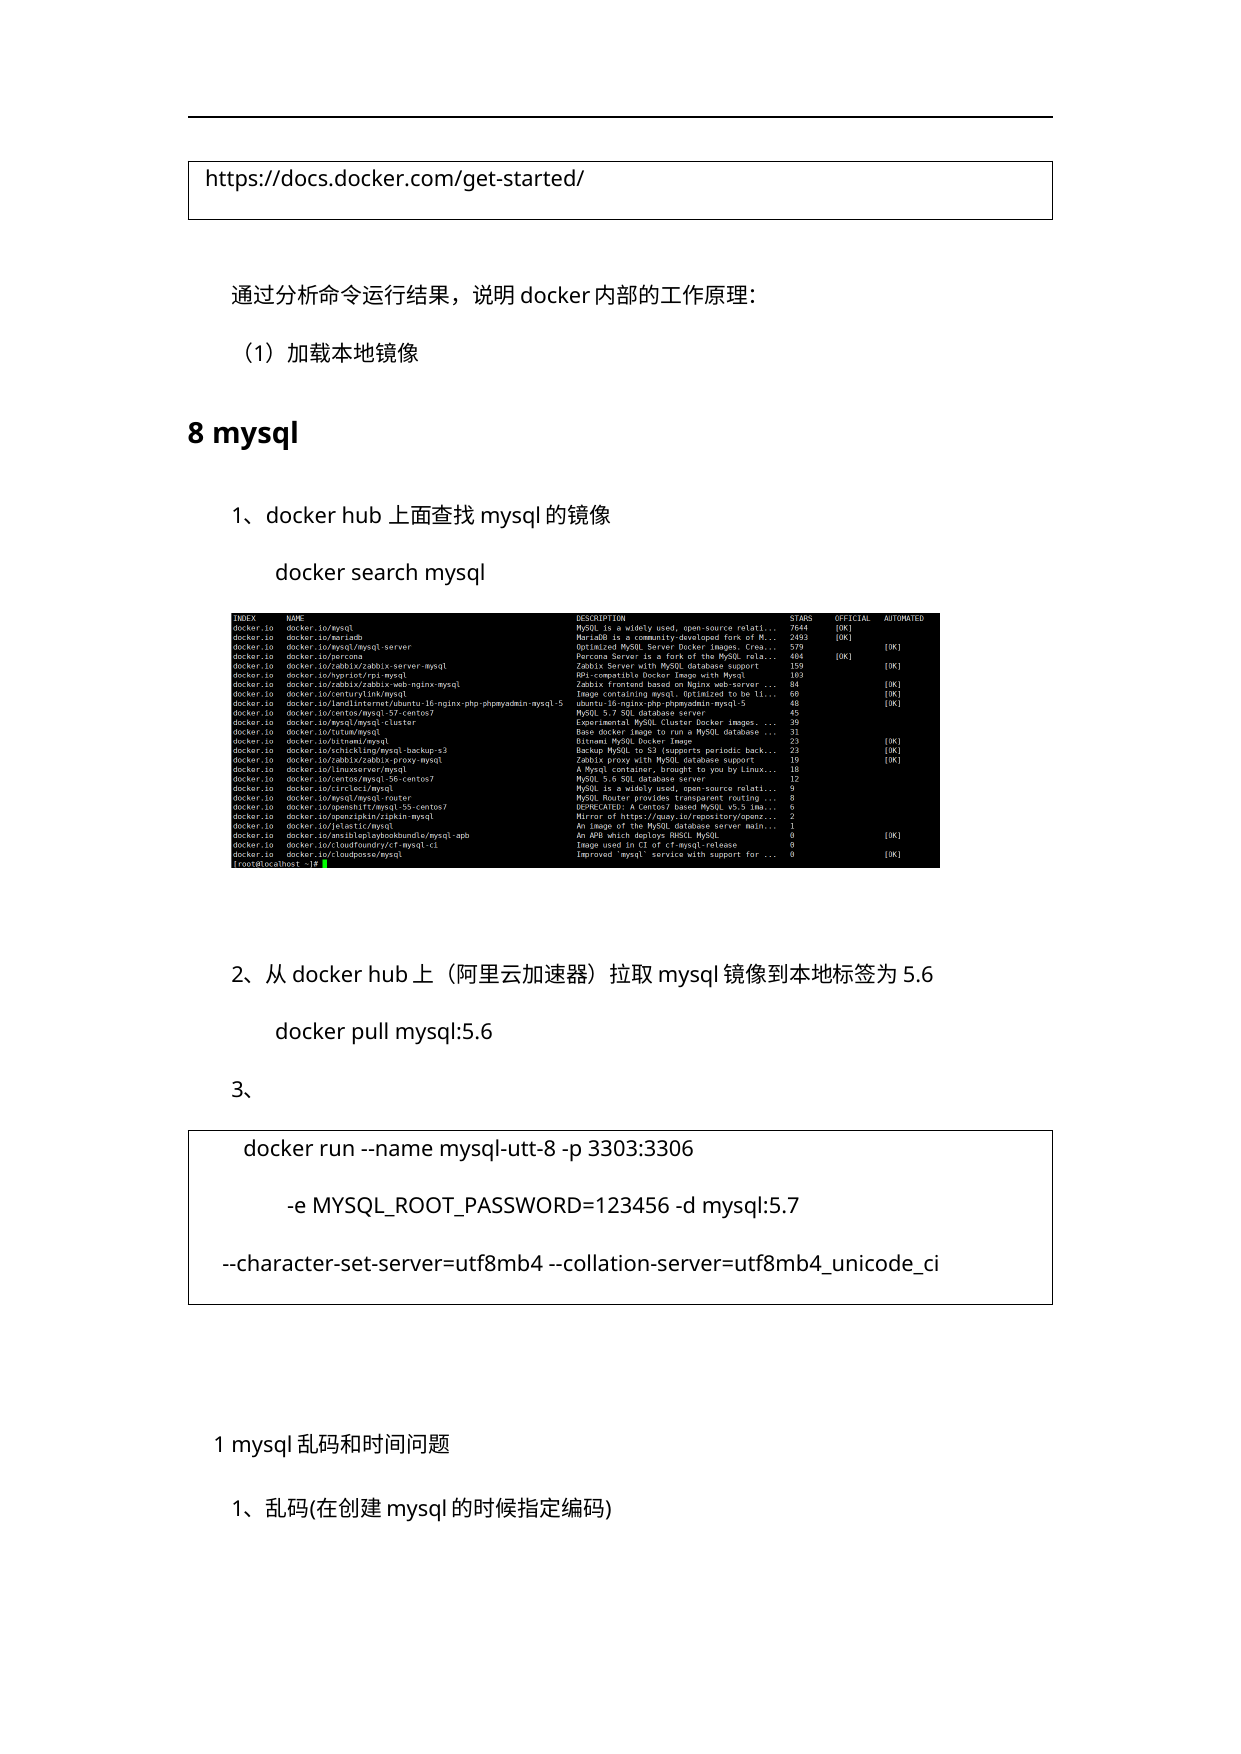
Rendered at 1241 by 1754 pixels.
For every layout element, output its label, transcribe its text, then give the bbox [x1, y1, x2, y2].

subtitle mysql [187, 400, 1053, 465]
text 3、 [187, 1072, 1053, 1104]
text 1、乱码(在创建mysql的时候指定编码) [187, 1491, 1053, 1560]
text 2、从docker hub上（阿里云加速器）拉取mysql镜像到本地标签为5.6 [187, 956, 1053, 989]
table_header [189, 162, 1052, 219]
subtitle mysql乱码和时间问题 [187, 1426, 1053, 1459]
text docker search mysql [187, 556, 1053, 588]
text 1、docker hub 上面查找mysql的镜像 [187, 498, 1053, 530]
text （1）加载本地镜像 [187, 335, 1053, 368]
text 通过分析命令运行结果，说明docker内部的工作原理： [187, 277, 1053, 310]
picture [231, 613, 940, 868]
text docker pull mysql:5.6 [187, 1014, 1053, 1047]
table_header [189, 1131, 1052, 1304]
